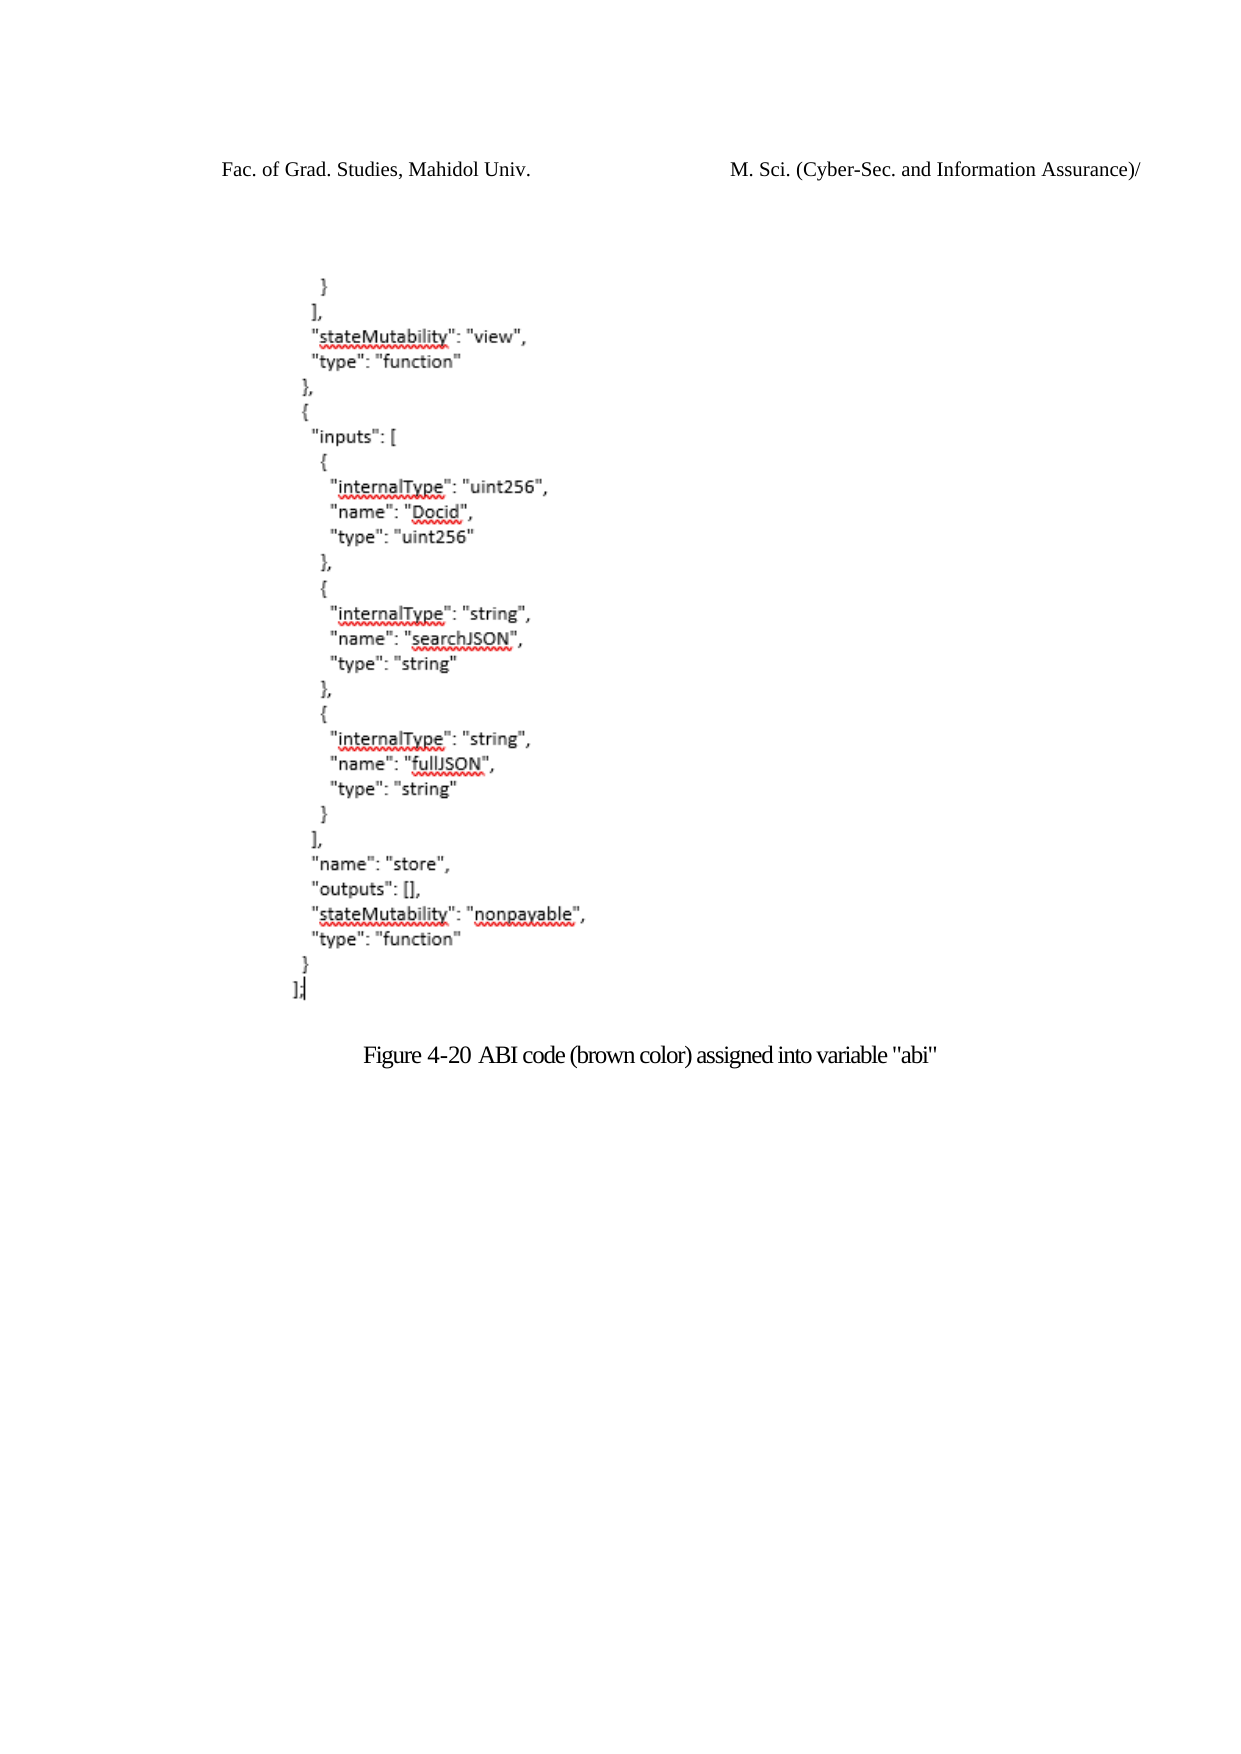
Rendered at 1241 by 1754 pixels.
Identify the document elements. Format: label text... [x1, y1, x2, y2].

picture [221, 221, 717, 1041]
